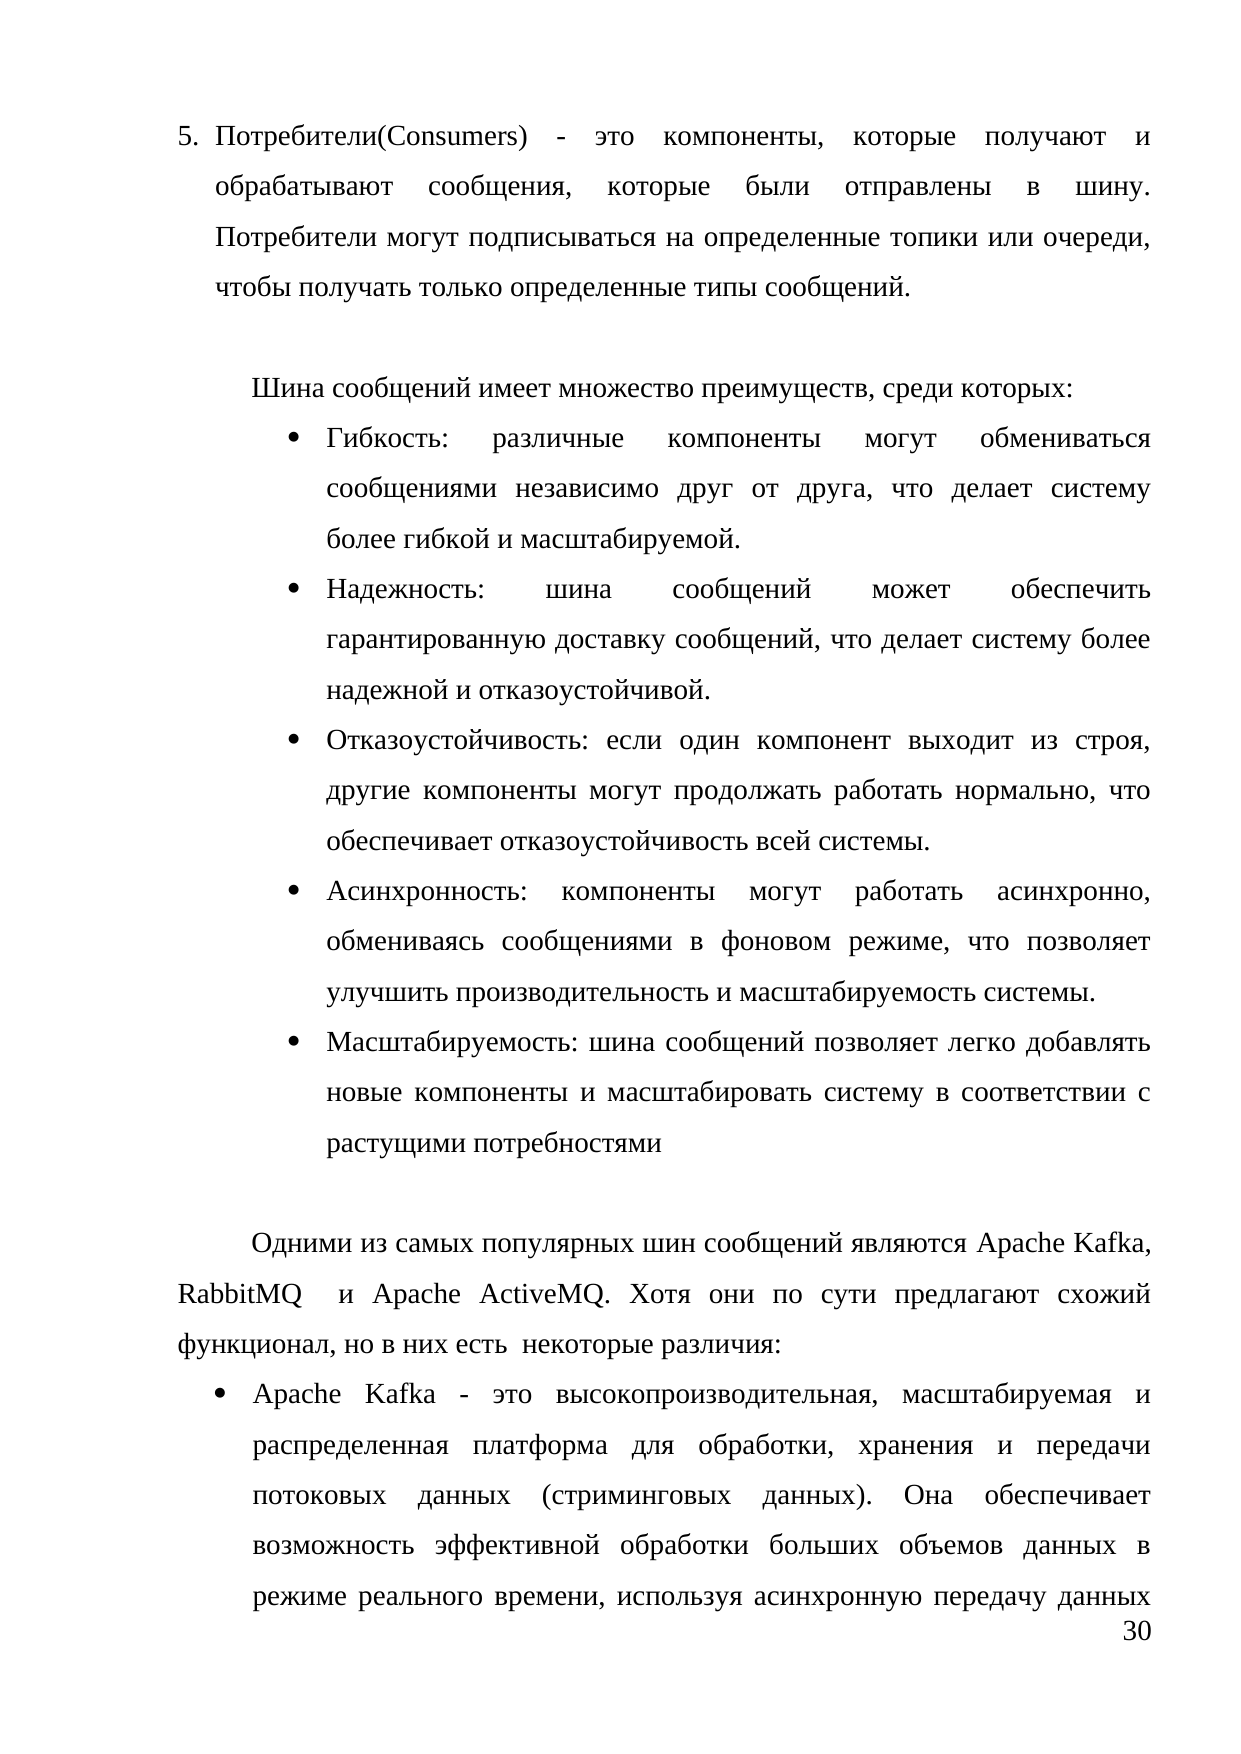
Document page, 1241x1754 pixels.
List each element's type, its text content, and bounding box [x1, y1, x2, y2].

list Отказоустойчивость: если один компонент выходит из строя, другие компоненты могут продолжать работать нормально, что обеспечивает отказоустойчивость всей системы. [288, 722, 1152, 856]
list Асинхронность: компоненты могут работать асинхронно, обмениваясь сообщениями в фоновом режиме, что позволяет улучшить производительность и масштабируемость системы. [288, 873, 1152, 1007]
text Одними из самых популярных шин сообщений являются Apache Kafka, RabbitMQ и Apache ActiveMQ. Хотя они по сути предлагают схожий функционал, но в них есть некоторые различия: [177, 1226, 1152, 1360]
list Потребители(Consumers) - это компоненты, которые получают и обрабатывают сообщения, которые были отправлены в шину. Потребители могут подписываться на определенные топики или очереди, чтобы получать только определенные типы сообщений. [177, 118, 1152, 303]
list Гибкость: различные компоненты могут обмениваться сообщениями независимо друг от друга, что делает систему более гибкой и масштабируемой. [288, 420, 1152, 554]
list Масштабируемость: шина сообщений позволяет легко добавлять новые компоненты и масштабировать систему в соответствии с растущими потребностями [288, 1024, 1152, 1158]
text Шина сообщений имеет множество преимуществ, среди которых: [177, 370, 1152, 403]
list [215, 1376, 1152, 1611]
list Надежность: шина сообщений может обеспечить гарантированную доставку сообщений, что делает систему более надежной и отказоустойчивой. [288, 571, 1152, 705]
